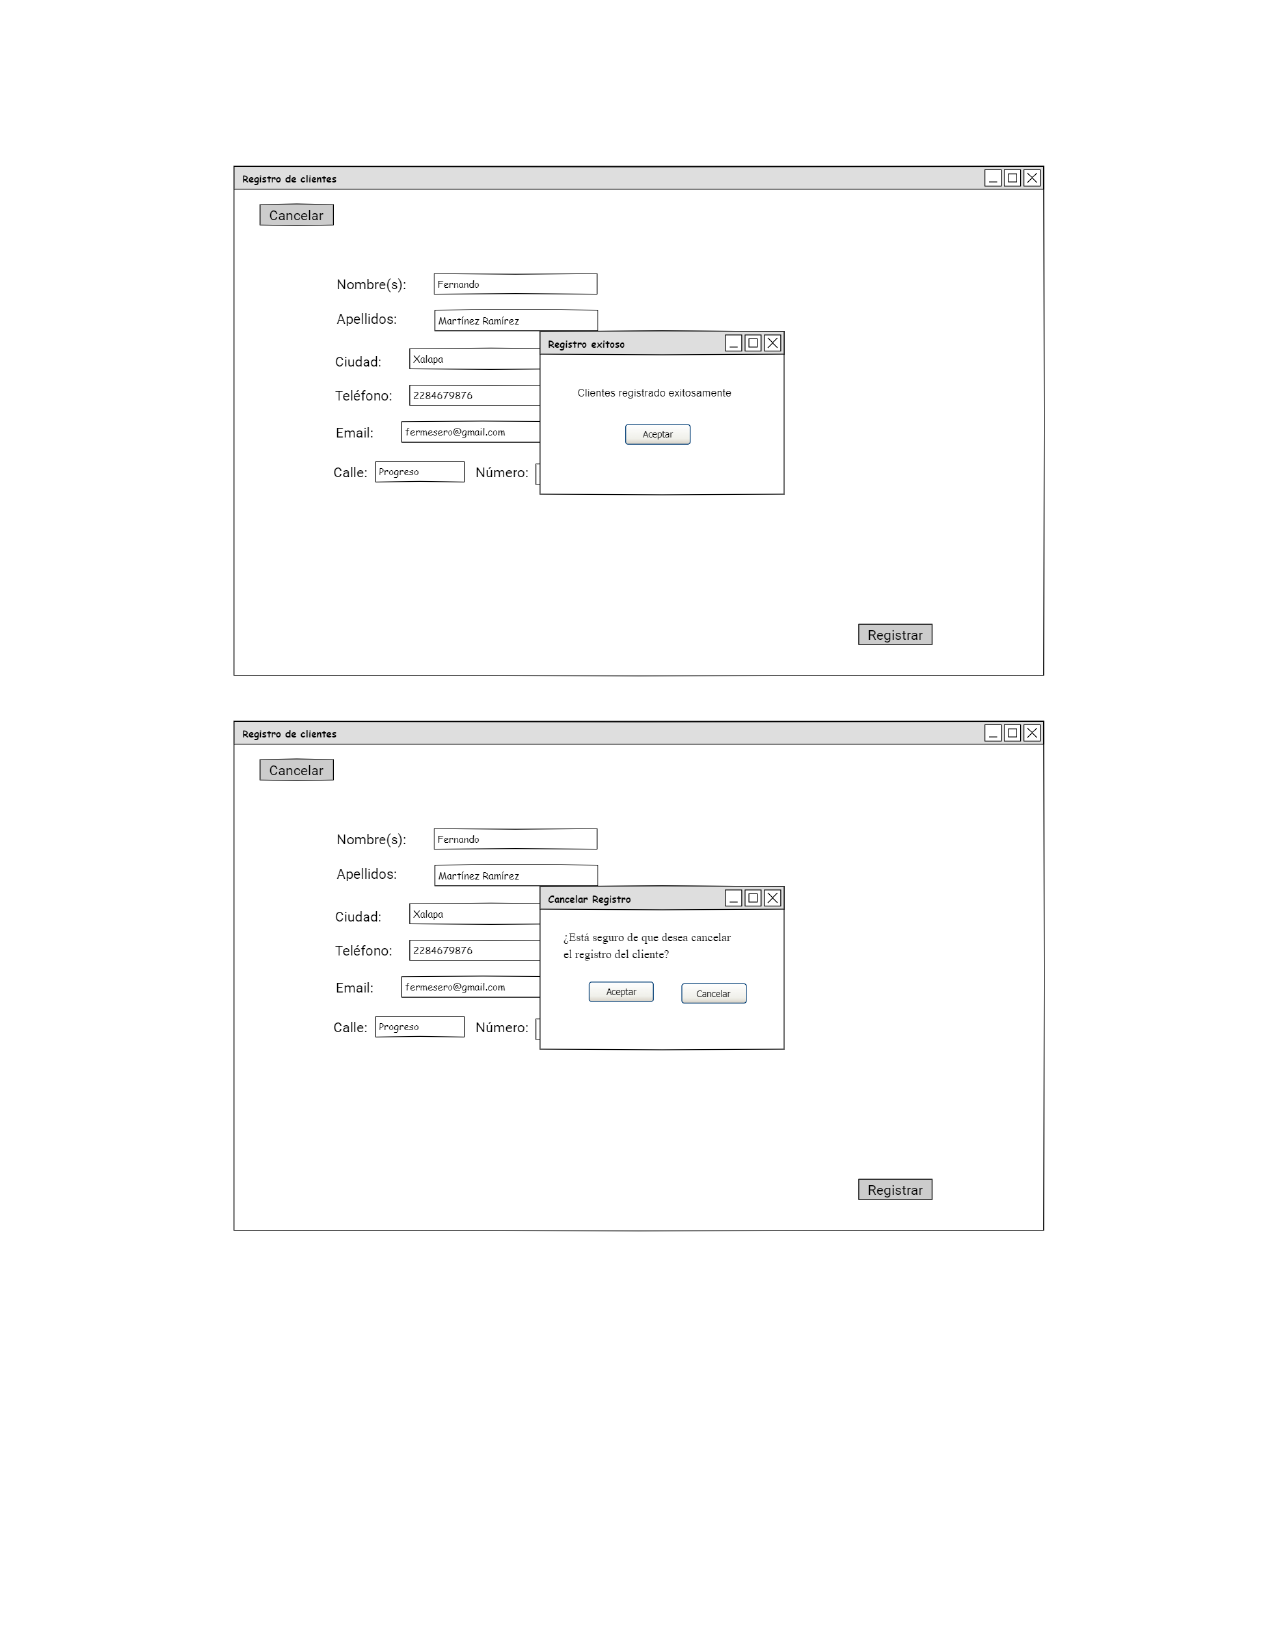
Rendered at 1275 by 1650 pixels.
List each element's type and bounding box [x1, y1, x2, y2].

picture [150, 704, 1125, 1257]
picture [150, 150, 1125, 702]
